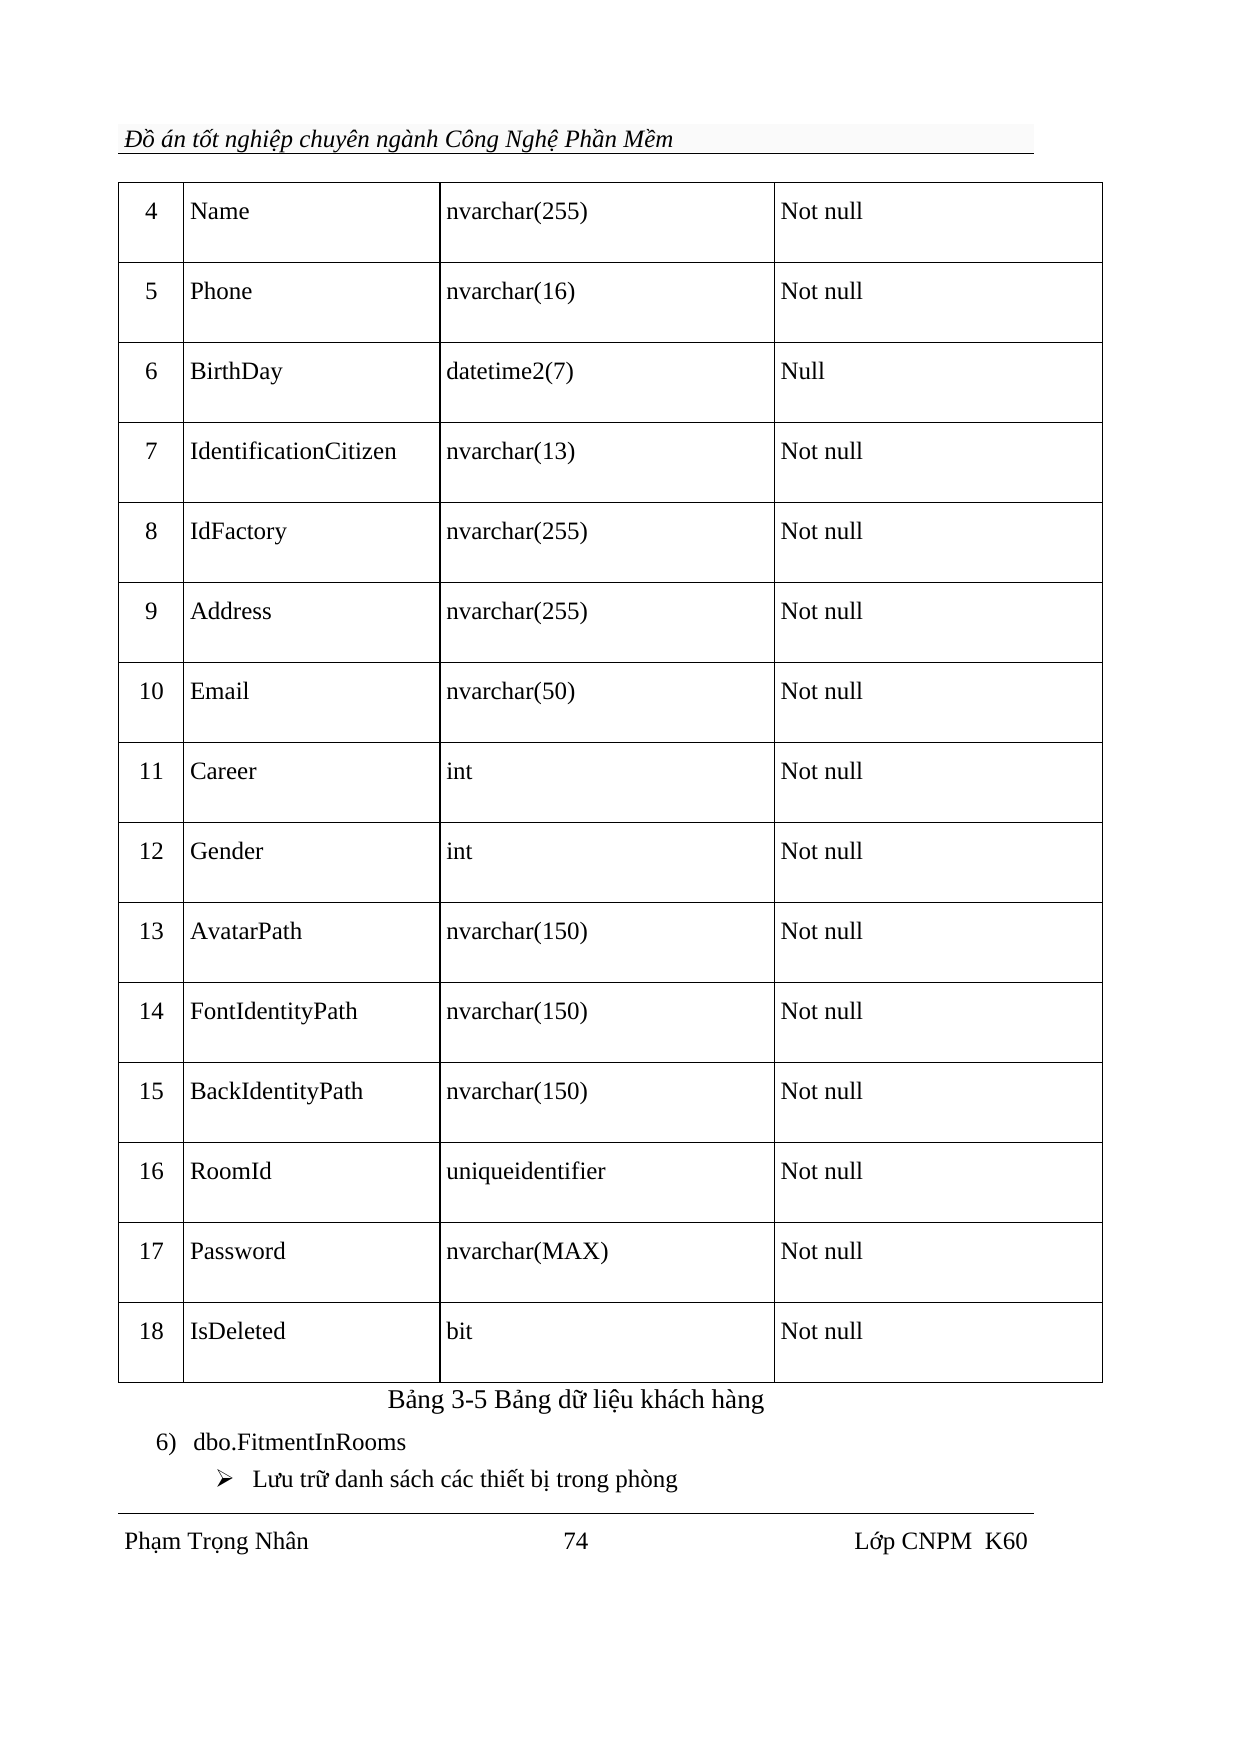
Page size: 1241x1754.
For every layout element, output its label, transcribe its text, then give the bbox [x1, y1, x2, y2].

table_cell 7 [119, 423, 183, 502]
table_cell Not null [775, 1143, 1102, 1222]
table_cell Not null [775, 983, 1102, 1062]
table_cell Not null [775, 503, 1102, 582]
table_cell 9 [119, 583, 183, 662]
table_cell int [441, 823, 774, 902]
table_cell 15 [119, 1063, 183, 1142]
table_cell nvarchar(255) [441, 503, 774, 582]
table_cell Phone [184, 263, 439, 342]
table_cell Not null [775, 1063, 1102, 1142]
table_cell AvatarPath [184, 903, 439, 982]
table_cell nvarchar(255) [441, 583, 774, 662]
table_cell 4 [119, 183, 183, 262]
table_cell 14 [119, 983, 183, 1062]
table_cell 6 [119, 343, 183, 422]
table_cell nvarchar(150) [441, 903, 774, 982]
table_cell IsDeleted [184, 1303, 439, 1382]
table_cell BirthDay [184, 343, 439, 422]
table_cell Not null [775, 823, 1102, 902]
table_cell Not null [775, 1303, 1102, 1382]
table_cell Not null [775, 743, 1102, 822]
table_cell Career [184, 743, 439, 822]
table_cell IdentificationCitizen [184, 423, 439, 502]
table_cell int [441, 743, 774, 822]
list dbo.FitmentInRooms [156, 1427, 1033, 1456]
table_cell 10 [119, 663, 183, 742]
table_cell 12 [119, 823, 183, 902]
table_cell 17 [119, 1223, 183, 1302]
table_cell Address [184, 583, 439, 662]
table_cell nvarchar(255) [441, 183, 774, 262]
table_cell BackIdentityPath [184, 1063, 439, 1142]
table_cell 5 [119, 263, 183, 342]
table_cell uniqueidentifier [441, 1143, 774, 1222]
table_cell Name [184, 183, 439, 262]
table_cell RoomId [184, 1143, 439, 1222]
table_cell 11 [119, 743, 183, 822]
table_cell IdFactory [184, 503, 439, 582]
table_cell Not null [775, 263, 1102, 342]
table_cell 18 [119, 1303, 183, 1382]
table_cell nvarchar(16) [441, 263, 774, 342]
table_cell FontIdentityPath [184, 983, 439, 1062]
table_cell nvarchar(150) [441, 983, 774, 1062]
table_cell 13 [119, 903, 183, 982]
table_cell Gender [184, 823, 439, 902]
table_cell Email [184, 663, 439, 742]
table_cell nvarchar(MAX) [441, 1223, 774, 1302]
table_cell Not null [775, 583, 1102, 662]
table_cell 8 [119, 503, 183, 582]
table_cell 16 [119, 1143, 183, 1222]
table_cell Password [184, 1223, 439, 1302]
table_cell bit [441, 1303, 774, 1382]
table_cell Null [775, 343, 1102, 422]
table_cell Not null [775, 663, 1102, 742]
table_cell Not null [775, 423, 1102, 502]
table_cell datetime2(7) [441, 343, 774, 422]
table_cell Not null [775, 903, 1102, 982]
table_cell Not null [775, 1223, 1102, 1302]
list Lưu trữ danh sách các thiết bị trong phòng [215, 1464, 1033, 1493]
table_cell nvarchar(50) [441, 663, 774, 742]
table_cell nvarchar(150) [441, 1063, 774, 1142]
table_cell nvarchar(13) [441, 423, 774, 502]
table_cell Not null [775, 183, 1102, 262]
